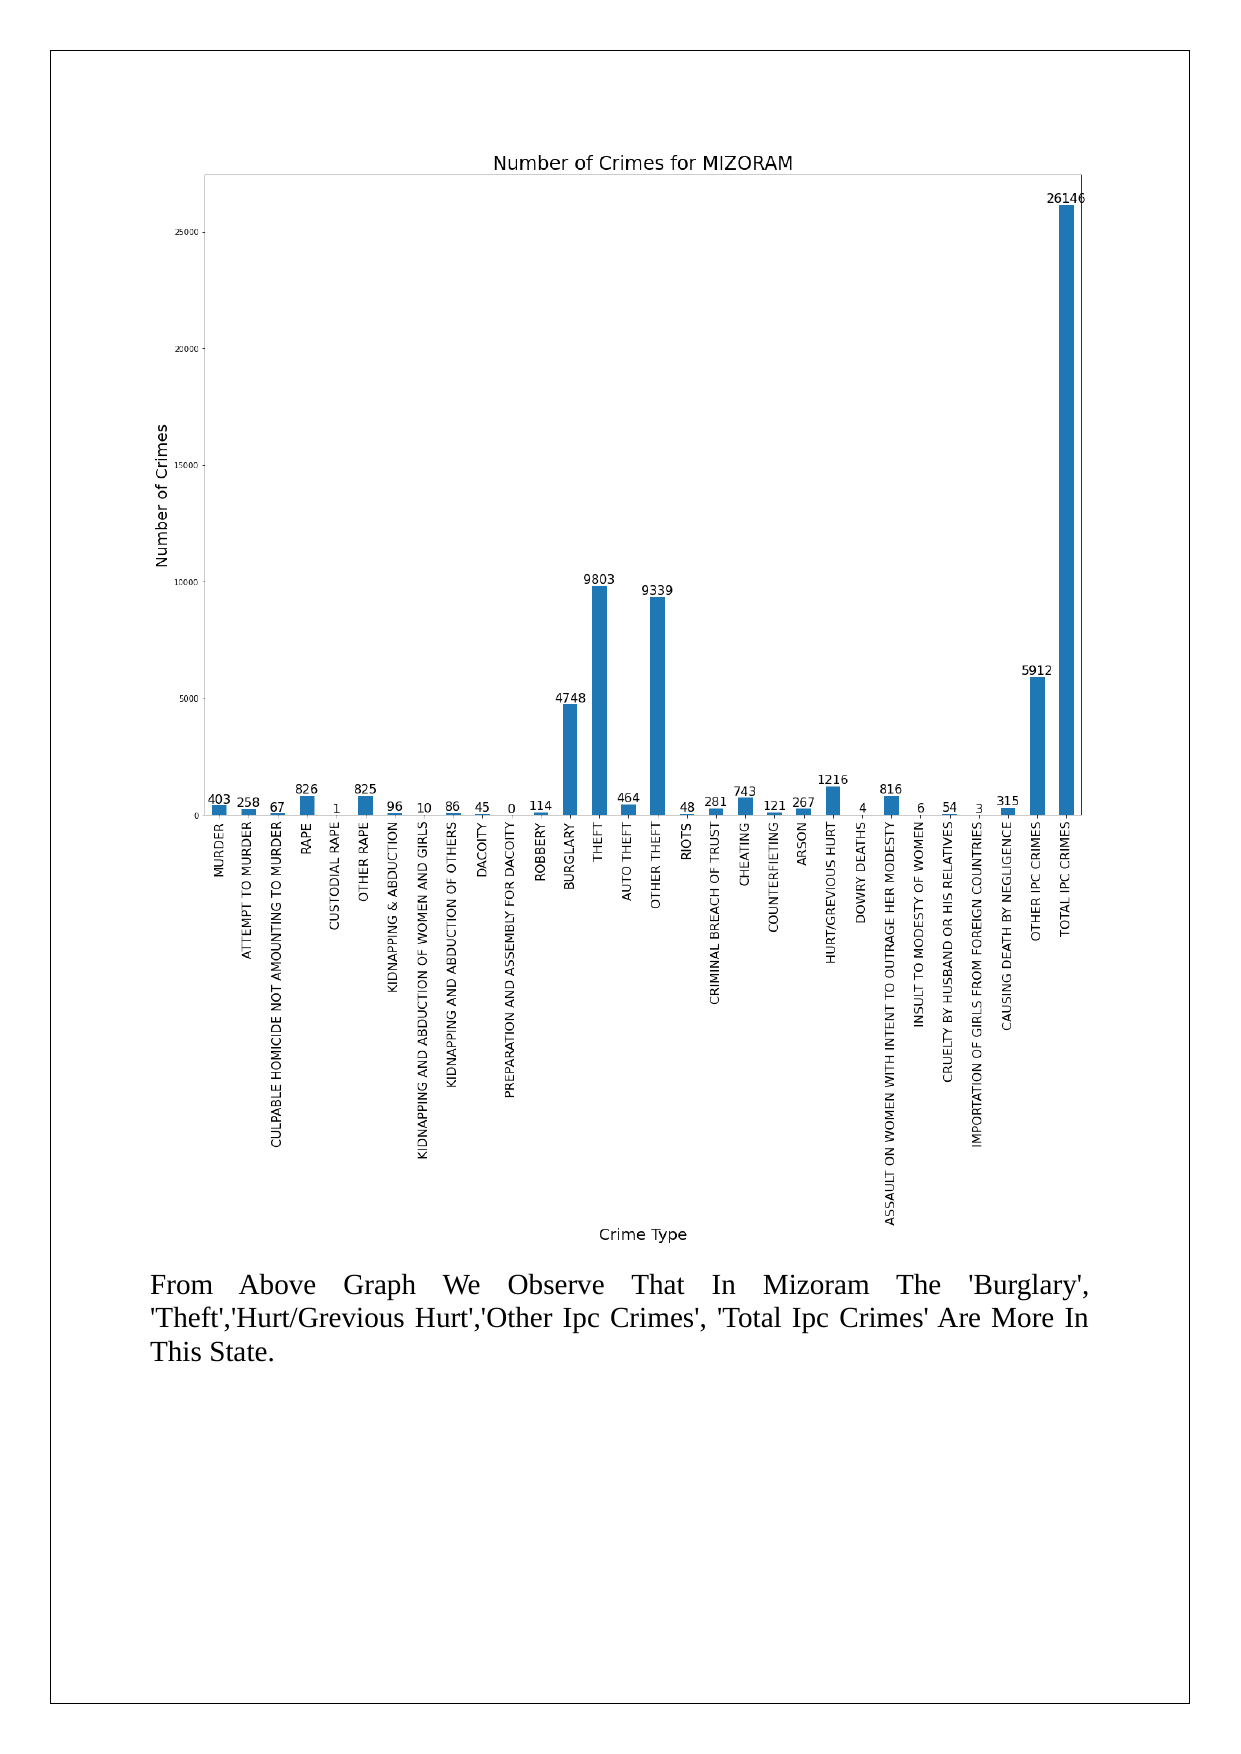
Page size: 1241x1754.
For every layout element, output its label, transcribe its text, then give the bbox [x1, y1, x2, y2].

subtitle From Above Graph We Observe That In Mizoram The 'Burglary', 'Theft','Hurt/Grevious Hurt','Other Ipc Crimes', 'Total Ipc Crimes' Are More In This State. [150, 1267, 1090, 1367]
picture [150, 150, 1091, 1248]
